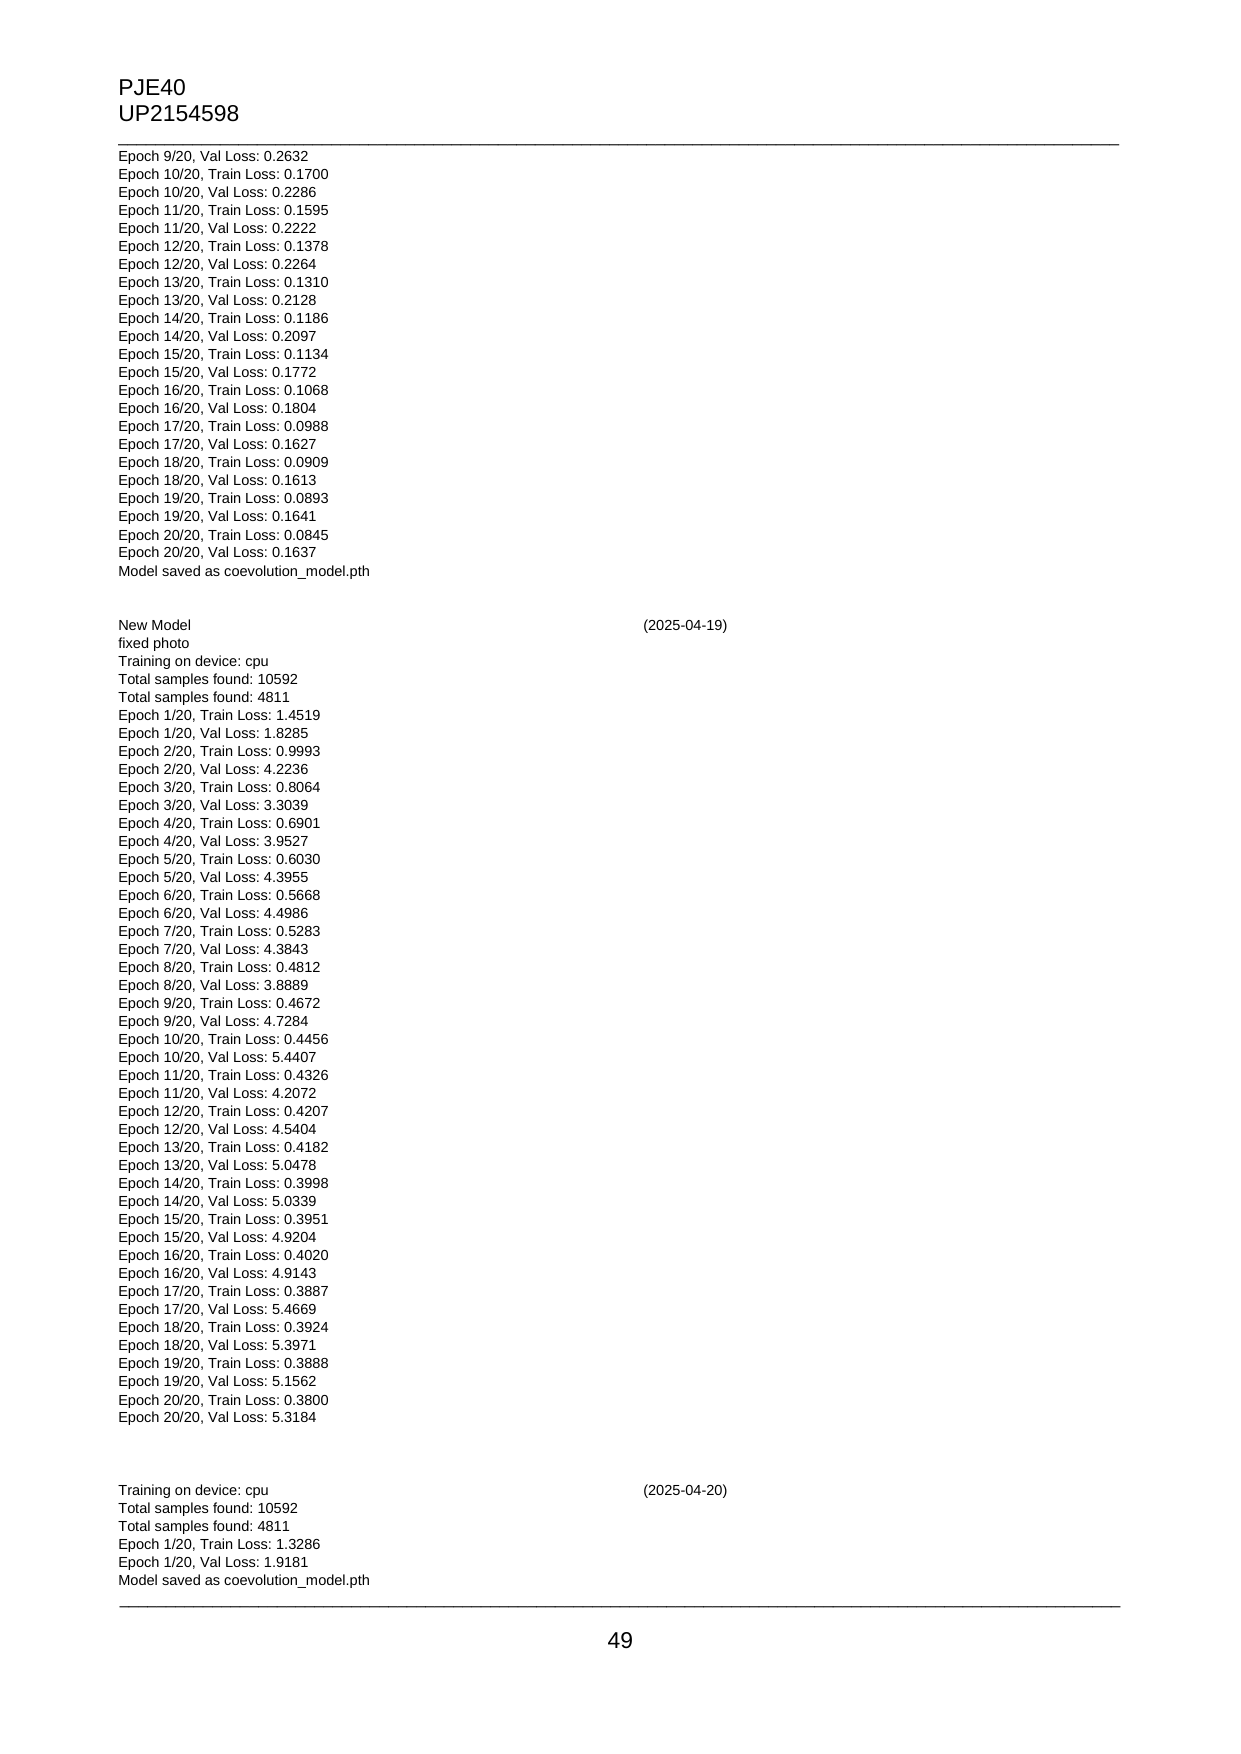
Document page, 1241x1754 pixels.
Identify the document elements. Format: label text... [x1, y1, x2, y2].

text Epoch 5/20, Train Loss: 0.6030 [118, 851, 1122, 867]
text Epoch 2/20, Train Loss: 0.9993 [118, 742, 1122, 759]
text Epoch 17/20, Train Loss: 0.0988 [118, 418, 1122, 435]
text Epoch 20/20, Val Loss: 5.3184 [118, 1409, 1122, 1426]
text Epoch 13/20, Val Loss: 5.0478 [118, 1157, 1122, 1174]
text Epoch 20/20, Train Loss: 0.3800 [118, 1391, 1122, 1408]
text Epoch 4/20, Train Loss: 0.6901 [118, 814, 1122, 831]
text Epoch 10/20, Val Loss: 5.4407 [118, 1049, 1122, 1066]
text Total samples found: 4811 [118, 1517, 1122, 1534]
text Epoch 19/20, Train Loss: 0.0893 [118, 490, 1122, 507]
text Epoch 18/20, Train Loss: 0.0909 [118, 454, 1122, 471]
text Epoch 2/20, Val Loss: 4.2236 [118, 760, 1122, 777]
text Epoch 1/20, Train Loss: 1.4519 [118, 706, 1122, 723]
text Epoch 8/20, Val Loss: 3.8889 [118, 977, 1122, 993]
text Epoch 1/20, Val Loss: 1.8285 [118, 724, 1122, 741]
text Epoch 14/20, Train Loss: 0.1186 [118, 310, 1122, 327]
text Epoch 5/20, Val Loss: 4.3955 [118, 868, 1122, 885]
text Epoch 9/20, Train Loss: 0.4672 [118, 995, 1122, 1011]
text Epoch 10/20, Val Loss: 0.2286 [118, 184, 1122, 201]
text Epoch 14/20, Train Loss: 0.3998 [118, 1175, 1122, 1192]
text Epoch 10/20, Train Loss: 0.4456 [118, 1031, 1122, 1047]
text Epoch 16/20, Val Loss: 4.9143 [118, 1265, 1122, 1282]
text Model saved as coevolution_model.pth [118, 562, 1122, 579]
text Epoch 13/20, Train Loss: 0.1310 [118, 274, 1122, 291]
text fixed photo [118, 634, 1122, 651]
text Epoch 11/20, Train Loss: 0.1595 [118, 202, 1122, 218]
text Epoch 9/20, Val Loss: 0.2632 [118, 148, 1122, 164]
text Epoch 7/20, Val Loss: 4.3843 [118, 941, 1122, 957]
text Epoch 1/20, Train Loss: 1.3286 [118, 1535, 1122, 1552]
text Epoch 3/20, Val Loss: 3.3039 [118, 796, 1122, 813]
text Total samples found: 10592 [118, 670, 1122, 687]
text Epoch 15/20, Train Loss: 0.3951 [118, 1211, 1122, 1228]
text Epoch 8/20, Train Loss: 0.4812 [118, 959, 1122, 975]
text Model saved as coevolution_model.pth [118, 1571, 1122, 1588]
text Epoch 17/20, Val Loss: 0.1627 [118, 436, 1122, 453]
text Epoch 12/20, Val Loss: 4.5404 [118, 1121, 1122, 1138]
text Epoch 16/20, Train Loss: 0.1068 [118, 382, 1122, 399]
text Epoch 11/20, Val Loss: 0.2222 [118, 220, 1122, 237]
text Epoch 15/20, Train Loss: 0.1134 [118, 346, 1122, 363]
text Epoch 18/20, Val Loss: 5.3971 [118, 1337, 1122, 1354]
text Epoch 1/20, Val Loss: 1.9181 [118, 1553, 1122, 1570]
text Total samples found: 4811 [118, 688, 1122, 705]
text Epoch 13/20, Val Loss: 0.2128 [118, 292, 1122, 309]
text Epoch 14/20, Val Loss: 5.0339 [118, 1193, 1122, 1210]
text New Model (2025-04-19) [118, 616, 1122, 633]
text Epoch 17/20, Val Loss: 5.4669 [118, 1301, 1122, 1318]
text Epoch 14/20, Val Loss: 0.2097 [118, 328, 1122, 345]
text Epoch 10/20, Train Loss: 0.1700 [118, 166, 1122, 182]
text Epoch 9/20, Val Loss: 4.7284 [118, 1013, 1122, 1029]
text Epoch 19/20, Val Loss: 0.1641 [118, 508, 1122, 525]
text Epoch 18/20, Val Loss: 0.1613 [118, 472, 1122, 489]
text Training on device: cpu (2025-04-20) [118, 1481, 1122, 1498]
text Total samples found: 10592 [118, 1499, 1122, 1516]
text Epoch 18/20, Train Loss: 0.3924 [118, 1319, 1122, 1336]
text Epoch 17/20, Train Loss: 0.3887 [118, 1283, 1122, 1300]
text Epoch 20/20, Train Loss: 0.0845 [118, 526, 1122, 543]
text Epoch 11/20, Train Loss: 0.4326 [118, 1067, 1122, 1083]
text Epoch 20/20, Val Loss: 0.1637 [118, 544, 1122, 561]
text Epoch 19/20, Train Loss: 0.3888 [118, 1355, 1122, 1372]
text Epoch 4/20, Val Loss: 3.9527 [118, 832, 1122, 849]
text Epoch 16/20, Train Loss: 0.4020 [118, 1247, 1122, 1264]
text Epoch 12/20, Train Loss: 0.1378 [118, 238, 1122, 254]
text Epoch 7/20, Train Loss: 0.5283 [118, 923, 1122, 939]
text Epoch 15/20, Val Loss: 4.9204 [118, 1229, 1122, 1246]
text Epoch 16/20, Val Loss: 0.1804 [118, 400, 1122, 417]
text Epoch 13/20, Train Loss: 0.4182 [118, 1139, 1122, 1156]
text Epoch 15/20, Val Loss: 0.1772 [118, 364, 1122, 381]
text Epoch 19/20, Val Loss: 5.1562 [118, 1373, 1122, 1390]
text Epoch 11/20, Val Loss: 4.2072 [118, 1085, 1122, 1102]
text Epoch 6/20, Val Loss: 4.4986 [118, 904, 1122, 921]
text Epoch 12/20, Train Loss: 0.4207 [118, 1103, 1122, 1119]
text Epoch 12/20, Val Loss: 0.2264 [118, 256, 1122, 273]
text Training on device: cpu [118, 652, 1122, 669]
text Epoch 3/20, Train Loss: 0.8064 [118, 778, 1122, 795]
text Epoch 6/20, Train Loss: 0.5668 [118, 887, 1122, 903]
